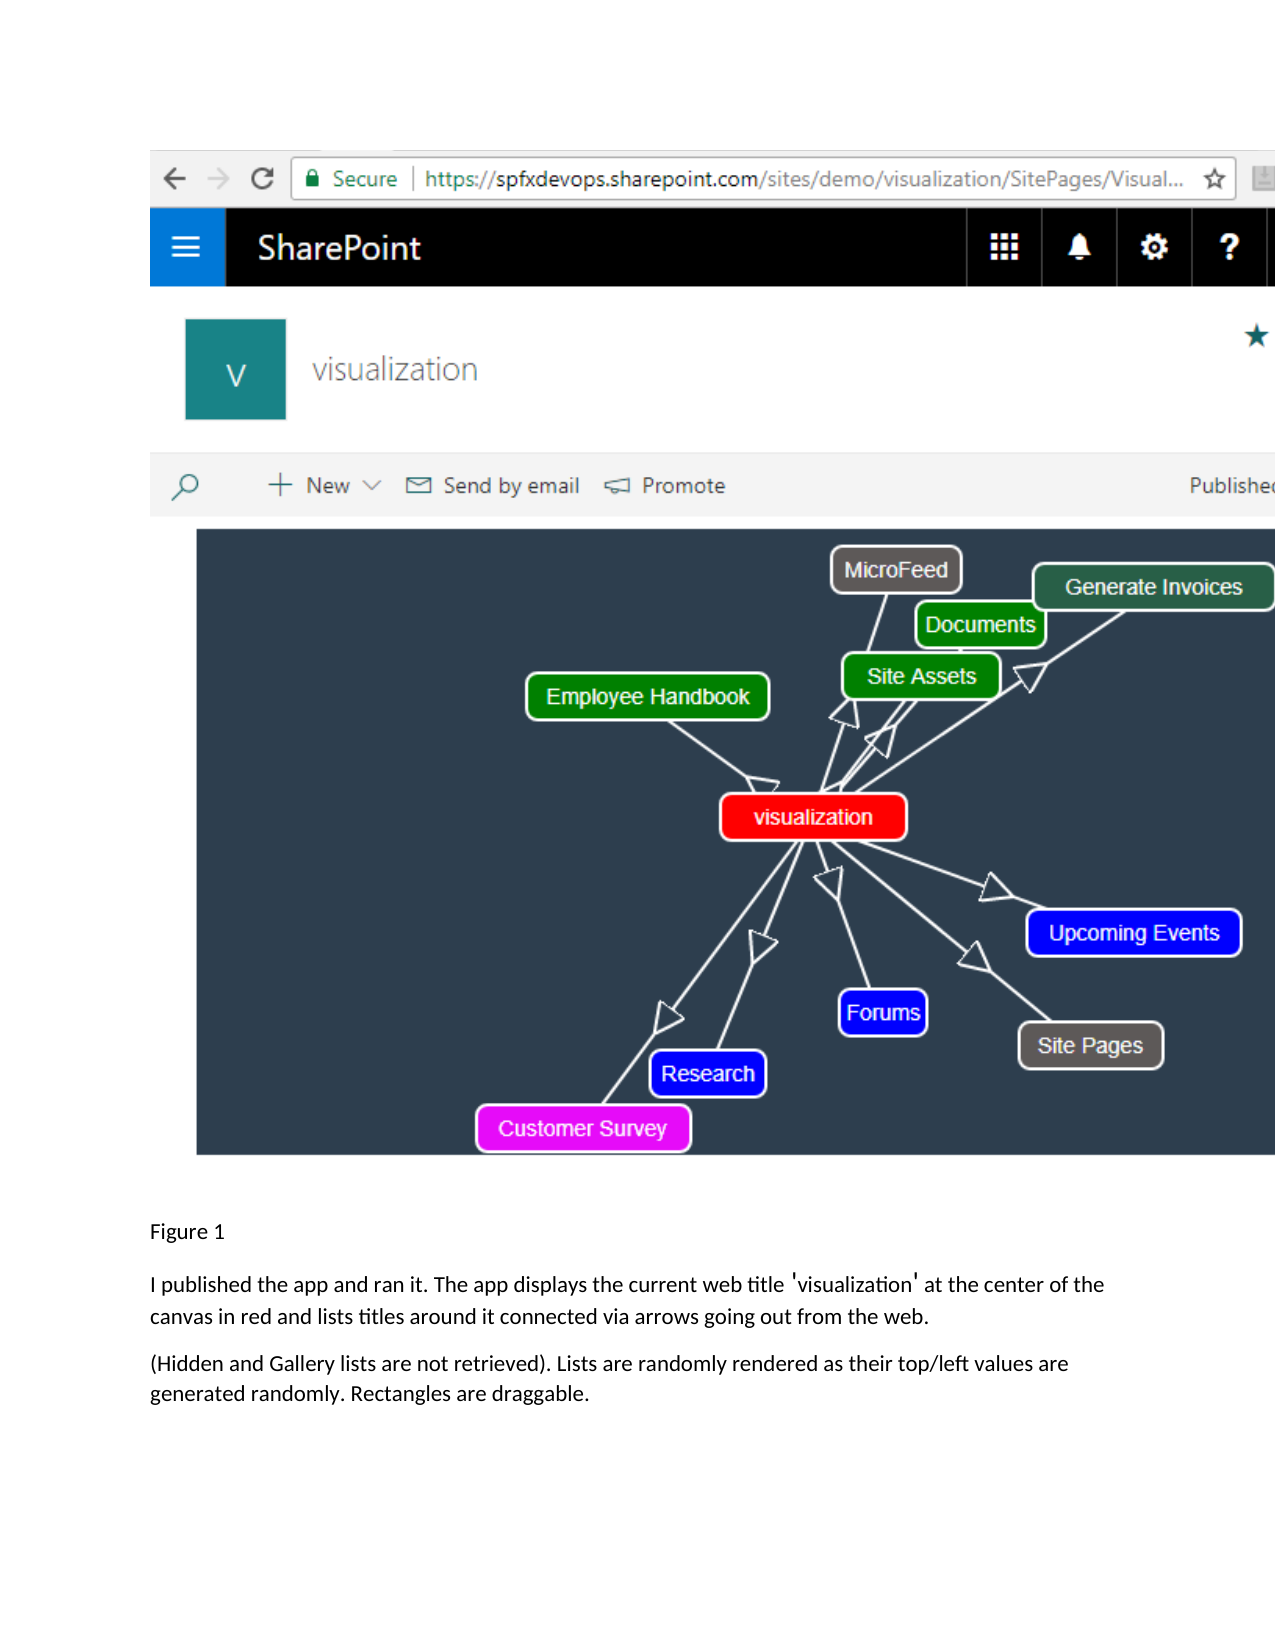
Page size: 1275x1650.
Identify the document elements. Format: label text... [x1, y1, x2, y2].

text (Hidden and Gallery lists are not retrieved). Lists are randomly rendered as their top/left values are generated randomly. Rectangles are draggable. [150, 1349, 1125, 1407]
picture [150, 150, 1275, 1199]
text Figure 1 [150, 1217, 1125, 1246]
text I published the app and ran it. The app displays the current web title 'visualization' at the center of the canvas in red and lists titles around it connected via arrows going out from the web. [150, 1264, 1125, 1330]
